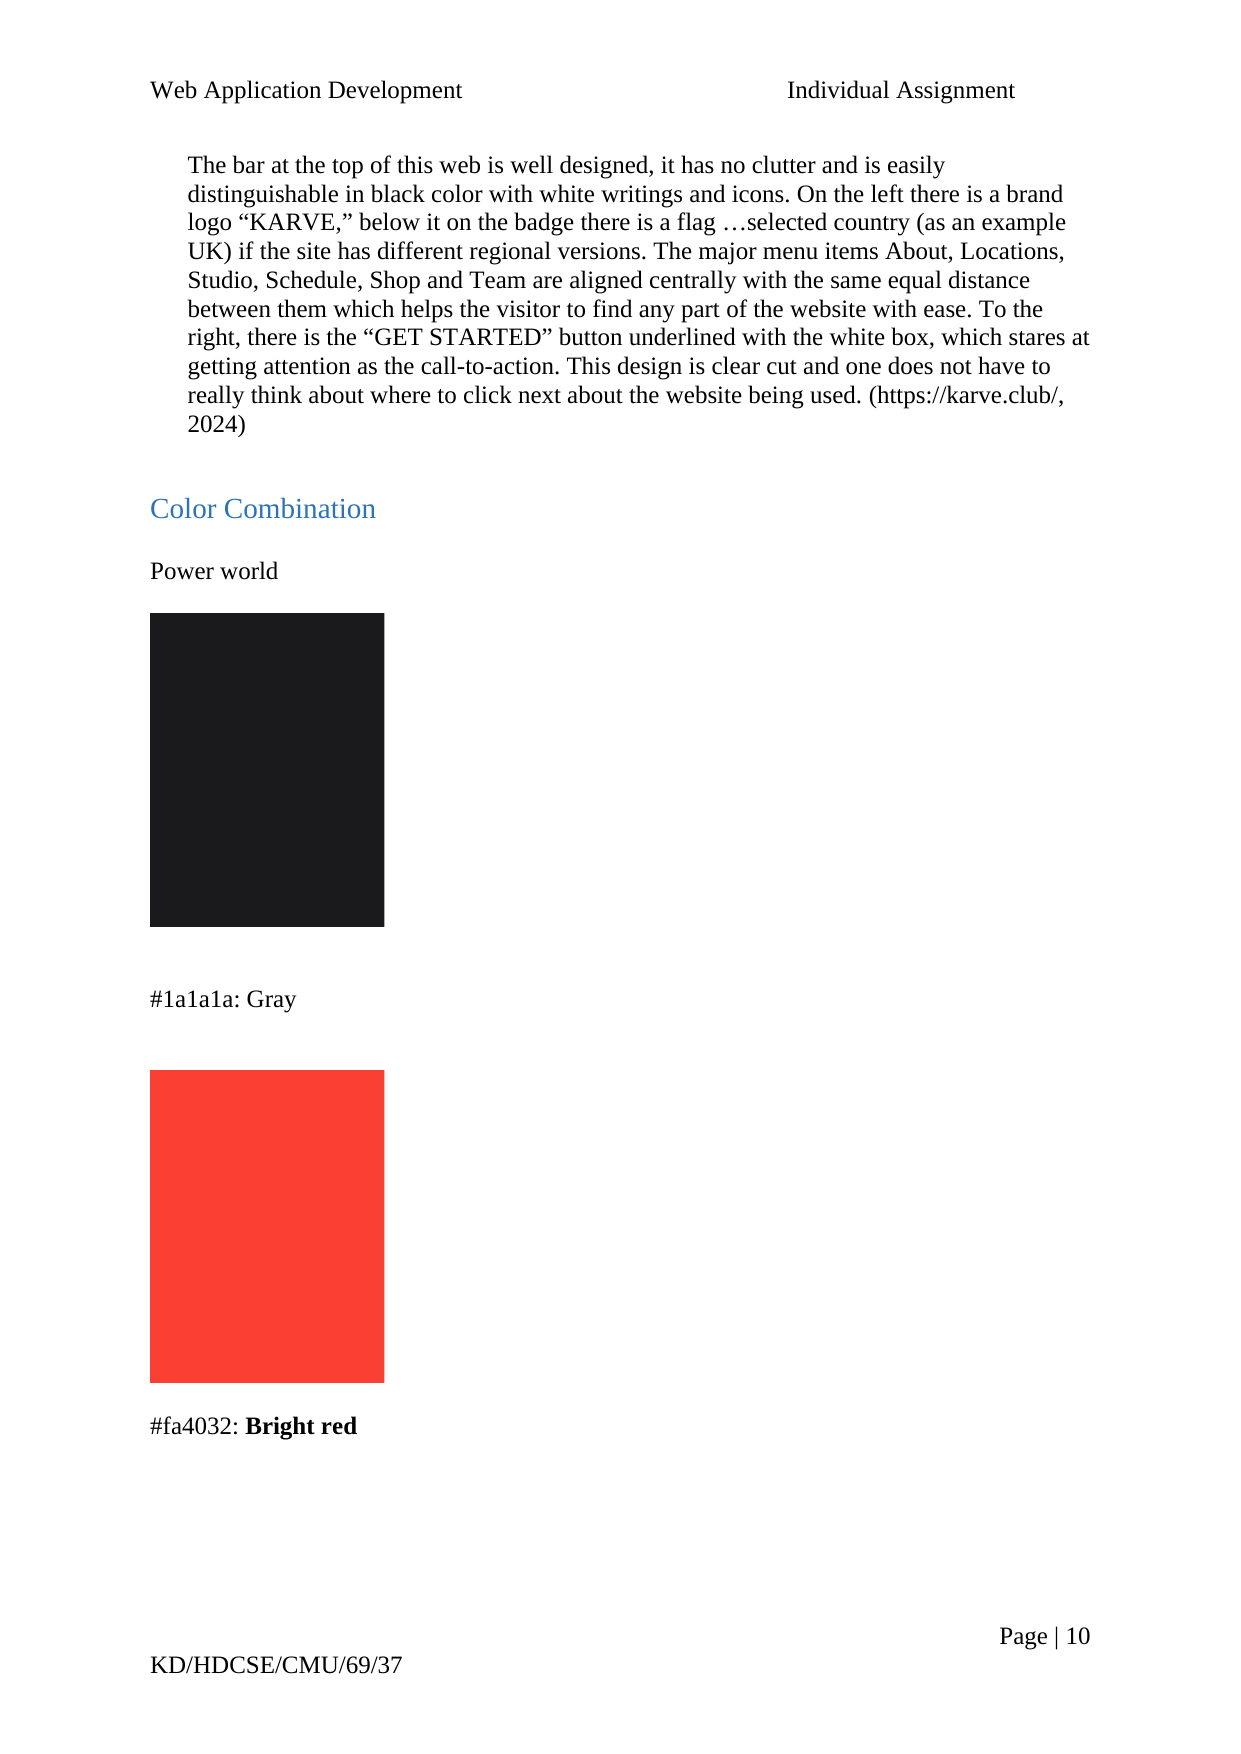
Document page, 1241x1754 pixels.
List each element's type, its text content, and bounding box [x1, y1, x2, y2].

picture [150, 613, 385, 927]
picture [150, 1070, 385, 1383]
text #fa4032: Bright red [150, 1411, 1090, 1440]
text #1a1a1a: Gray [150, 984, 1090, 1012]
subtitle Color Combination [150, 491, 1090, 525]
text Power world [150, 556, 1090, 585]
text The bar at the top of this web is well designed, it has no clutter and is easily distinguishable in black color with white writings and icons. On the left there is a brand logo “KARVE,” below it on the badge there is a flag …selected country (as an example UK) if the site has different regional versions. The major menu items About, Locations, Studio, Schedule, Shop and Team are aligned centrally with the same equal distance between them which helps the visitor to find any part of the website with ease. To the right, there is the “GET STARTED” button underlined with the white box, which stares at getting attention as the call-to-action. This design is clear cut and one does not have to really think about where to click next about the website being used. [187, 150, 1090, 437]
